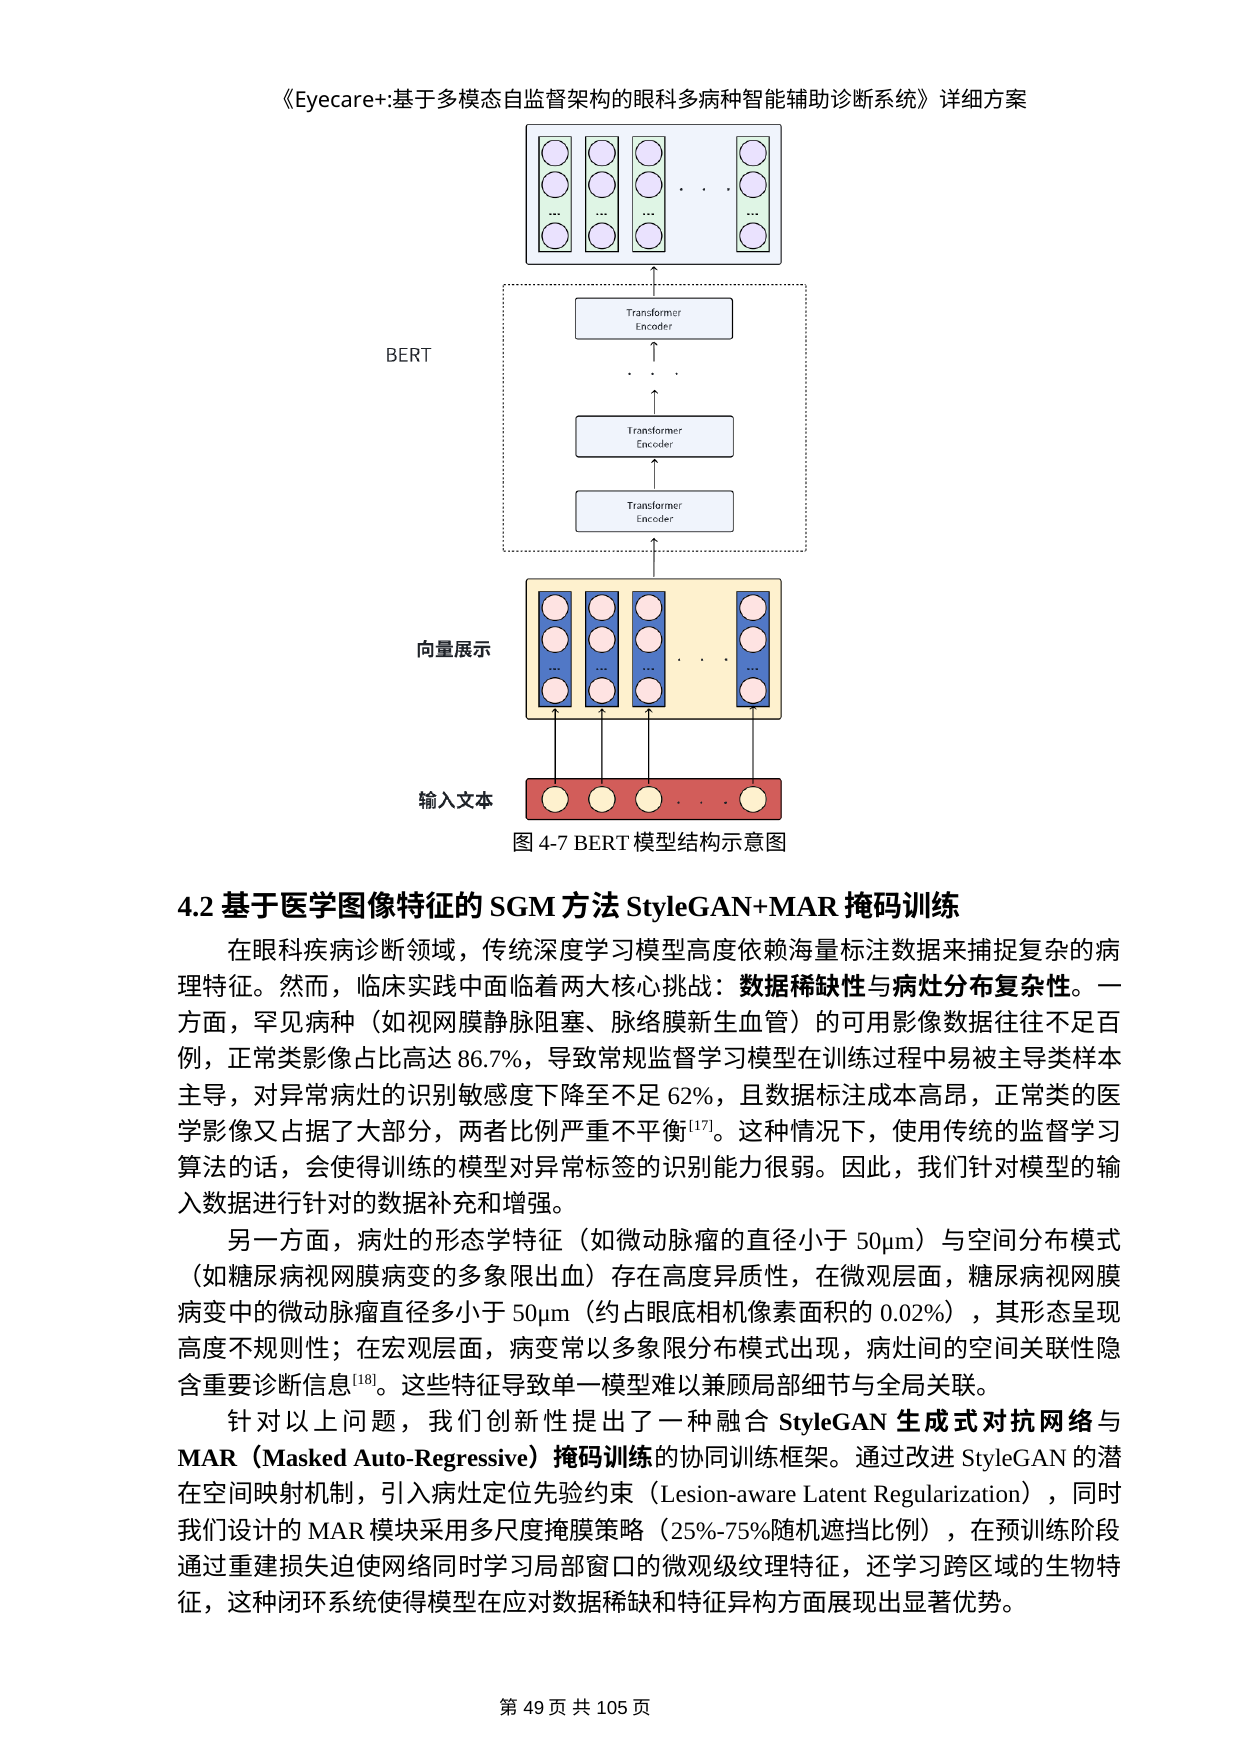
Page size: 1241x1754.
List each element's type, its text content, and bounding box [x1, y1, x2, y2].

picture [347, 118, 952, 825]
text 另一方面，病灶的形态学特征（如微动脉瘤的直径小于50μm）与空间分布模式（如糖尿病视网膜病变的多象限出血）存在高度异质性，在微观层面，糖尿病视网膜病变中的微动脉瘤直径多小于50μm（约占眼底相机像素面积的0.02%），其形态呈现高度不规则性；在宏观层面，病变常以多象限分布模式出现，病灶间的空间关联性隐含重要诊断信息[]。这些特征导致单一模型难以兼顾局部细节与全局关联。 [177, 1220, 1122, 1401]
text 针对以上问题，我们创新性提出了一种融合StyleGAN生成式对抗网络与MAR（Masked Auto-Regressive）掩码训练的协同训练框架。通过改进StyleGAN的潜在空间映射机制，引入病灶定位先验约束（Lesion-aware Latent Regularization），同时我们设计的MAR模块采用多尺度掩膜策略（25%-75%随机遮挡比例），在预训练阶段通过重建损失迫使网络同时学习局部窗口的微观级纹理特征，还学习跨区域的生物特征，这种闭环系统使得模型在应对数据稀缺和特征异构方面展现出显著优势。 [177, 1401, 1122, 1619]
text 在眼科疾病诊断领域，传统深度学习模型高度依赖海量标注数据来捕捉复杂的病理特征。然而，临床实践中面临着两大核心挑战：数据稀缺性与病灶分布复杂性。一方面，罕见病种（如视网膜静脉阻塞、脉络膜新生血管）的可用影像数据往往不足百例，正常类影像占比高达86.7%，导致常规监督学习模型在训练过程中易被主导类样本主导，对异常病灶的识别敏感度下降至不足62%，且数据标注成本高昂，正常类的医学影像又占据了大部分，两者比例严重不平衡[]。这种情况下，使用传统的监督学习算法的话，会使得训练的模型对异常标签的识别能力很弱。因此，我们针对模型的输入数据进行针对的数据补充和增强。 [177, 930, 1122, 1220]
subtitle 4.2 基于医学图像特征的SGM方法StyleGAN+MAR掩码训练 [177, 885, 1122, 925]
text 图4-7 BERT模型结构示意图 [177, 825, 1122, 856]
